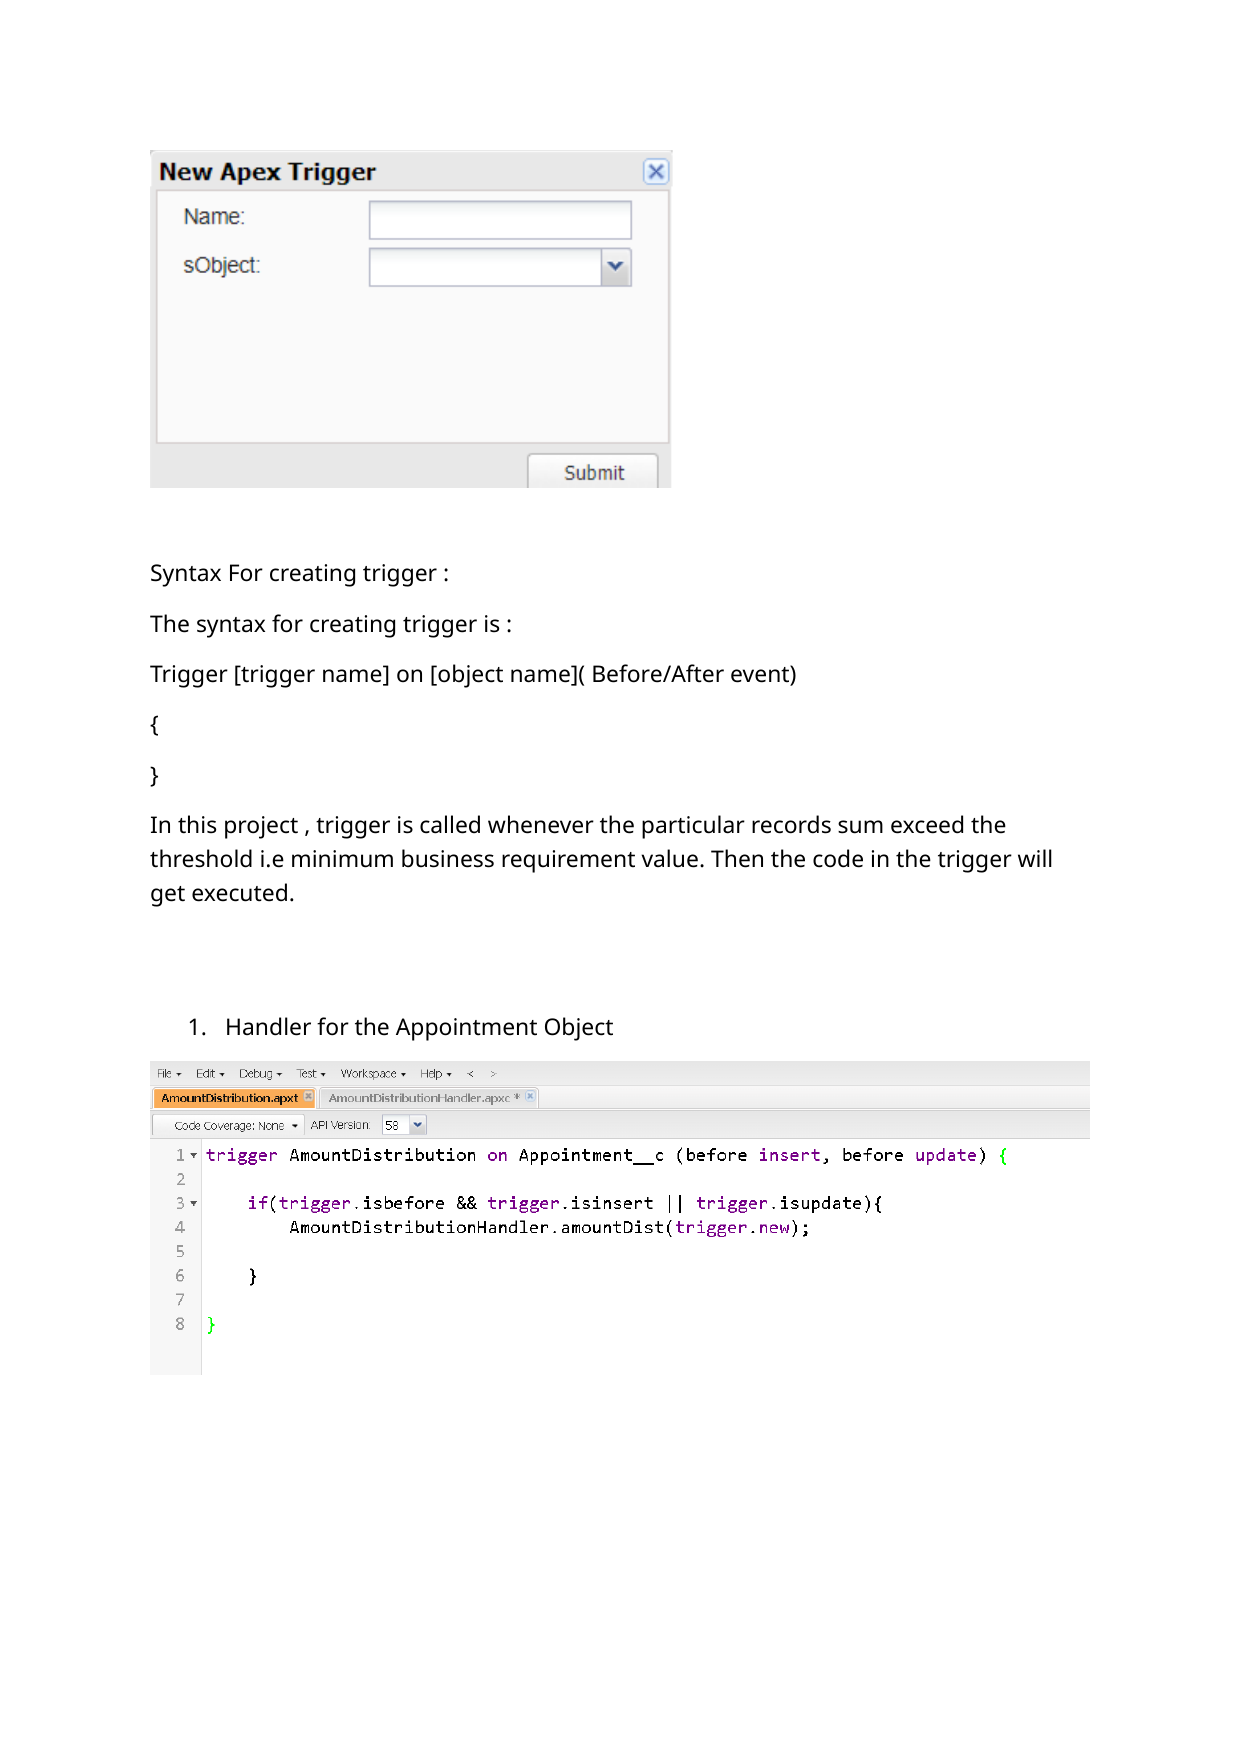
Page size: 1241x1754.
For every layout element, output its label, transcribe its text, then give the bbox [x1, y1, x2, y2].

text In this project , trigger is called whenever the particular records sum exceed the threshold i.e minimum business requirement value. Then the code in the trigger will get executed. [150, 809, 1090, 908]
picture [150, 150, 673, 488]
picture [150, 1061, 1090, 1375]
text } [150, 759, 1090, 790]
text The syntax for creating trigger is : [150, 607, 1090, 639]
text Syntax For creating trigger : [150, 557, 1090, 588]
list Handler for the Appointment Object [187, 1011, 1090, 1042]
text Trigger [trigger name] on [object name]( Before/After event) [150, 658, 1090, 689]
text { [150, 708, 1090, 739]
